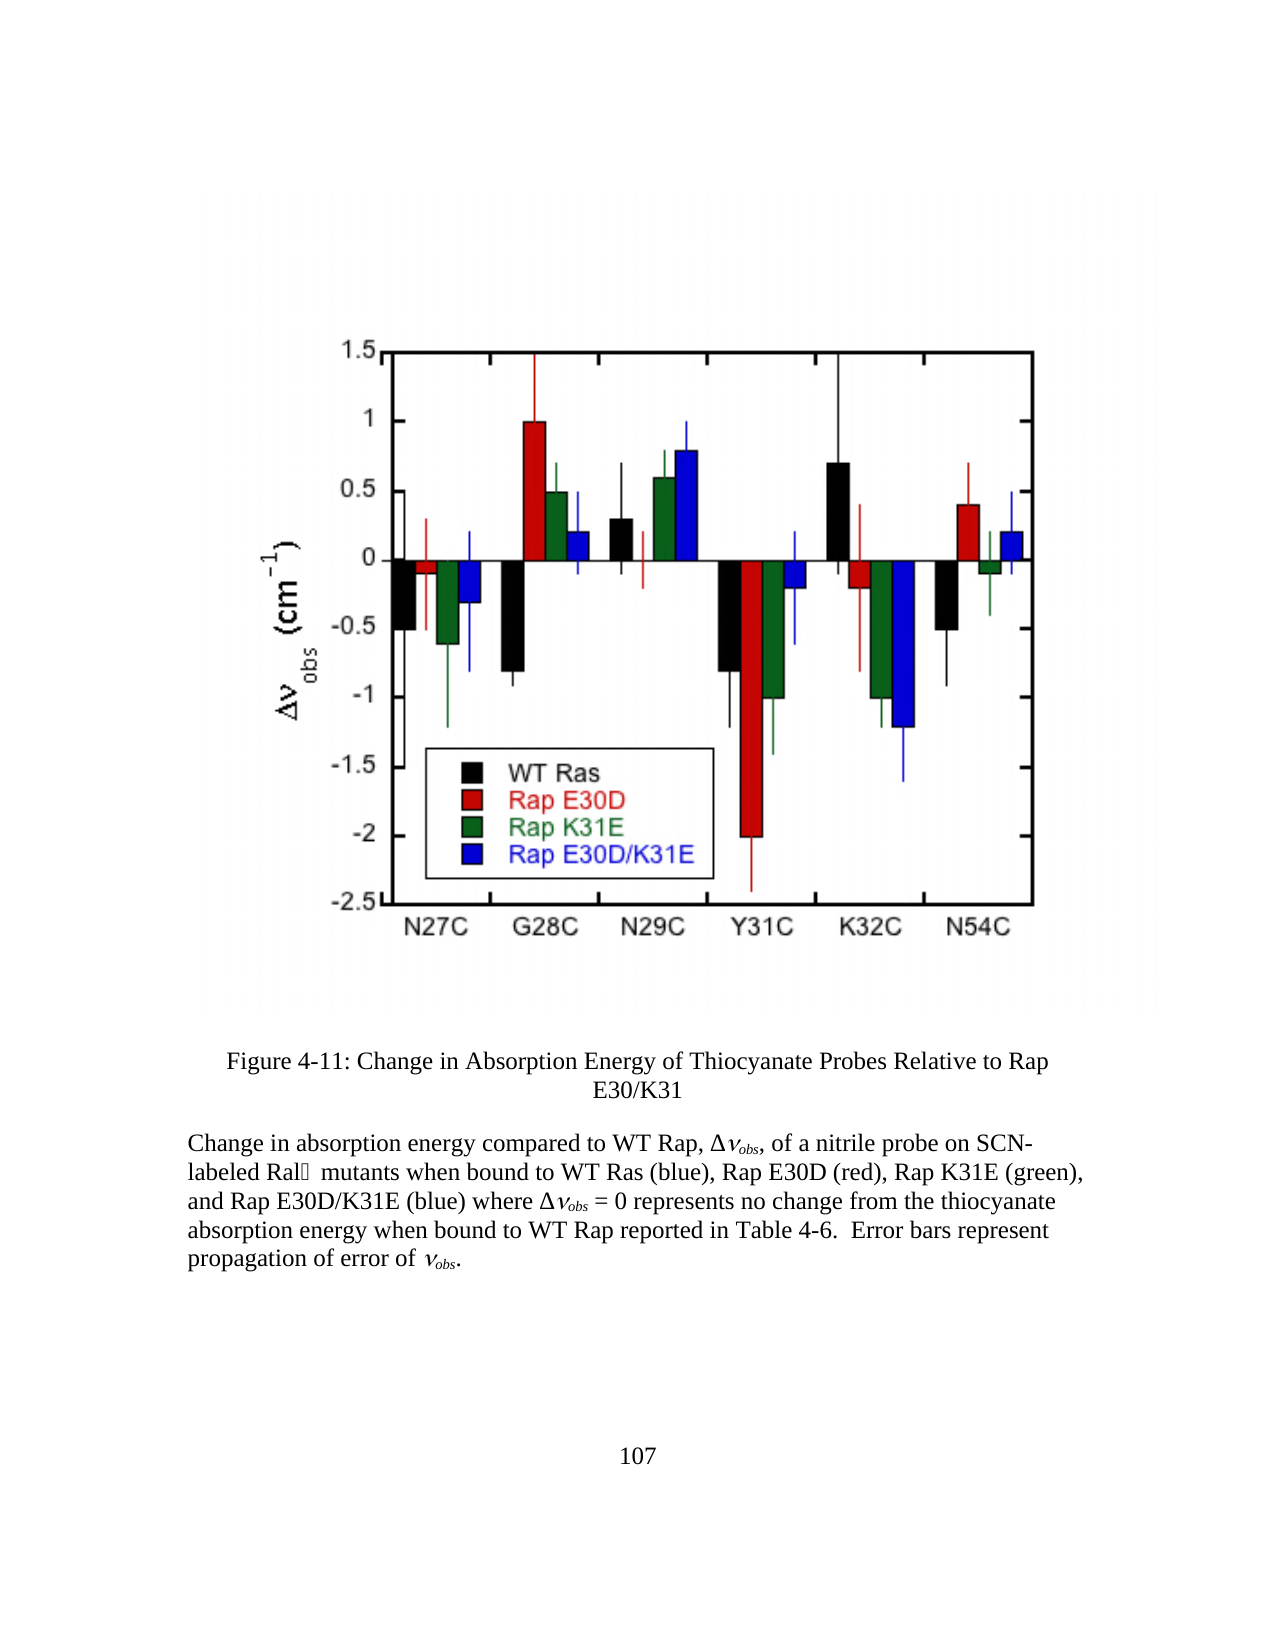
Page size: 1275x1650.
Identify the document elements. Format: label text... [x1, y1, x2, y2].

picture [187, 187, 1163, 1015]
